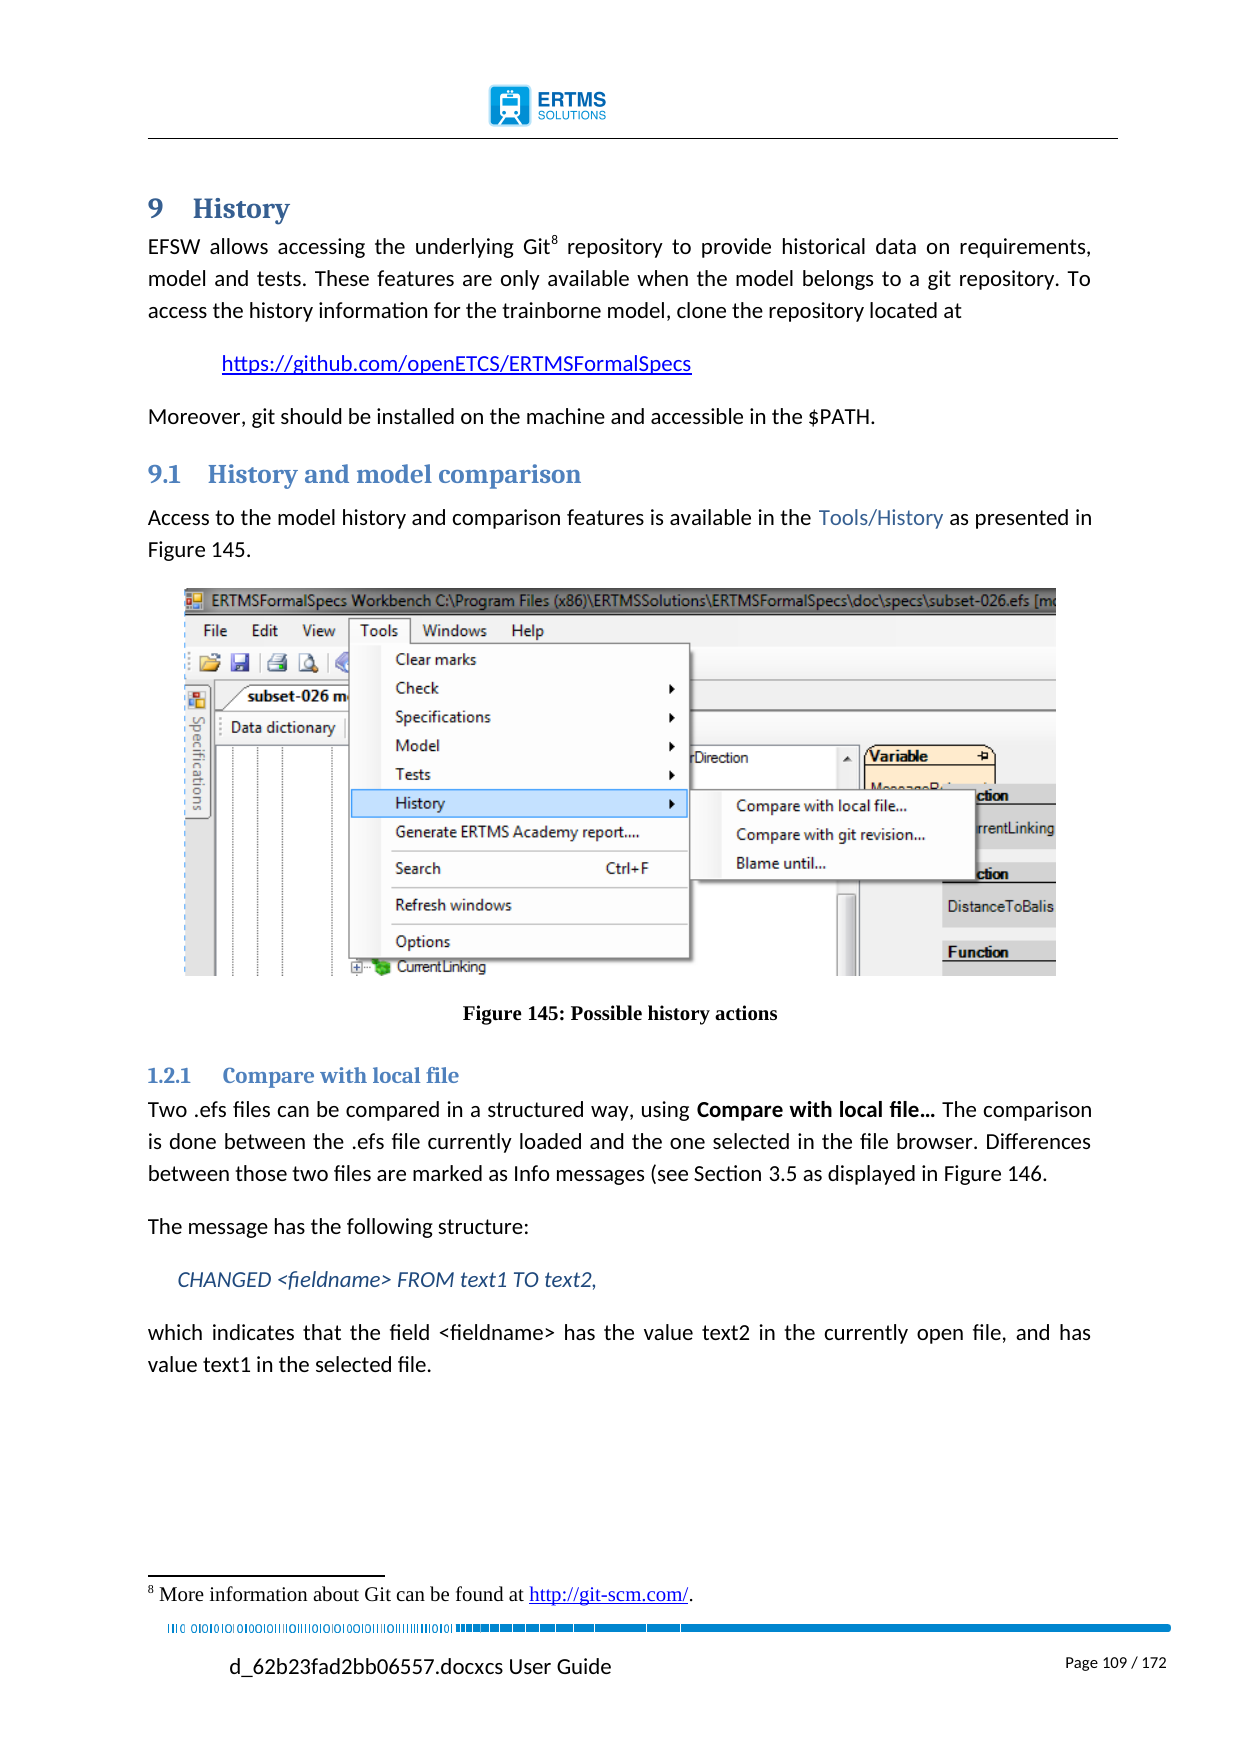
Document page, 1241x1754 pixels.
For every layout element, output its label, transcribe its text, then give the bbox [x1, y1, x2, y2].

subtitle Compare with local file [148, 1062, 1093, 1089]
subtitle History [148, 192, 1093, 226]
subtitle History and model comparison [148, 459, 1093, 491]
text Two .efs files can be compared in a structured way, using Compare with local file… The comparison is done between the .efs file currently loaded and the one selected in the file browser. Differences between those two files are marked as Info messages (see Section 3.5 as displayed in Figure 146. [148, 1095, 1093, 1187]
picture [167, 1624, 1171, 1633]
picture [477, 73, 617, 138]
text EFSW allows accessing the underlying Git repository to provide historical data on requirements, model and tests. These features are only available when the model belongs to a git repository. To access the history information for the trainborne model, clone the repository located at [148, 232, 1093, 324]
text CHANGED <fieldname> FROM text1 TO text2, [177, 1265, 1063, 1293]
text The message has the following structure: [148, 1212, 1093, 1240]
text Access to the model history and comparison features is available in the Tools/History as presented in Figure 145. [148, 503, 1093, 563]
text Figure 145: Possible history actions [148, 1001, 1093, 1025]
text which indicates that the field <fieldname> has the value text2 in the currently open file, and has value text1 in the selected file. [148, 1318, 1093, 1379]
text Moreover, git should be installed on the machine and accessible in the $PATH. [148, 402, 1093, 430]
text https://github.com/openETCS/ERTMSFormalSpecs [148, 349, 1093, 377]
picture [184, 588, 1056, 976]
